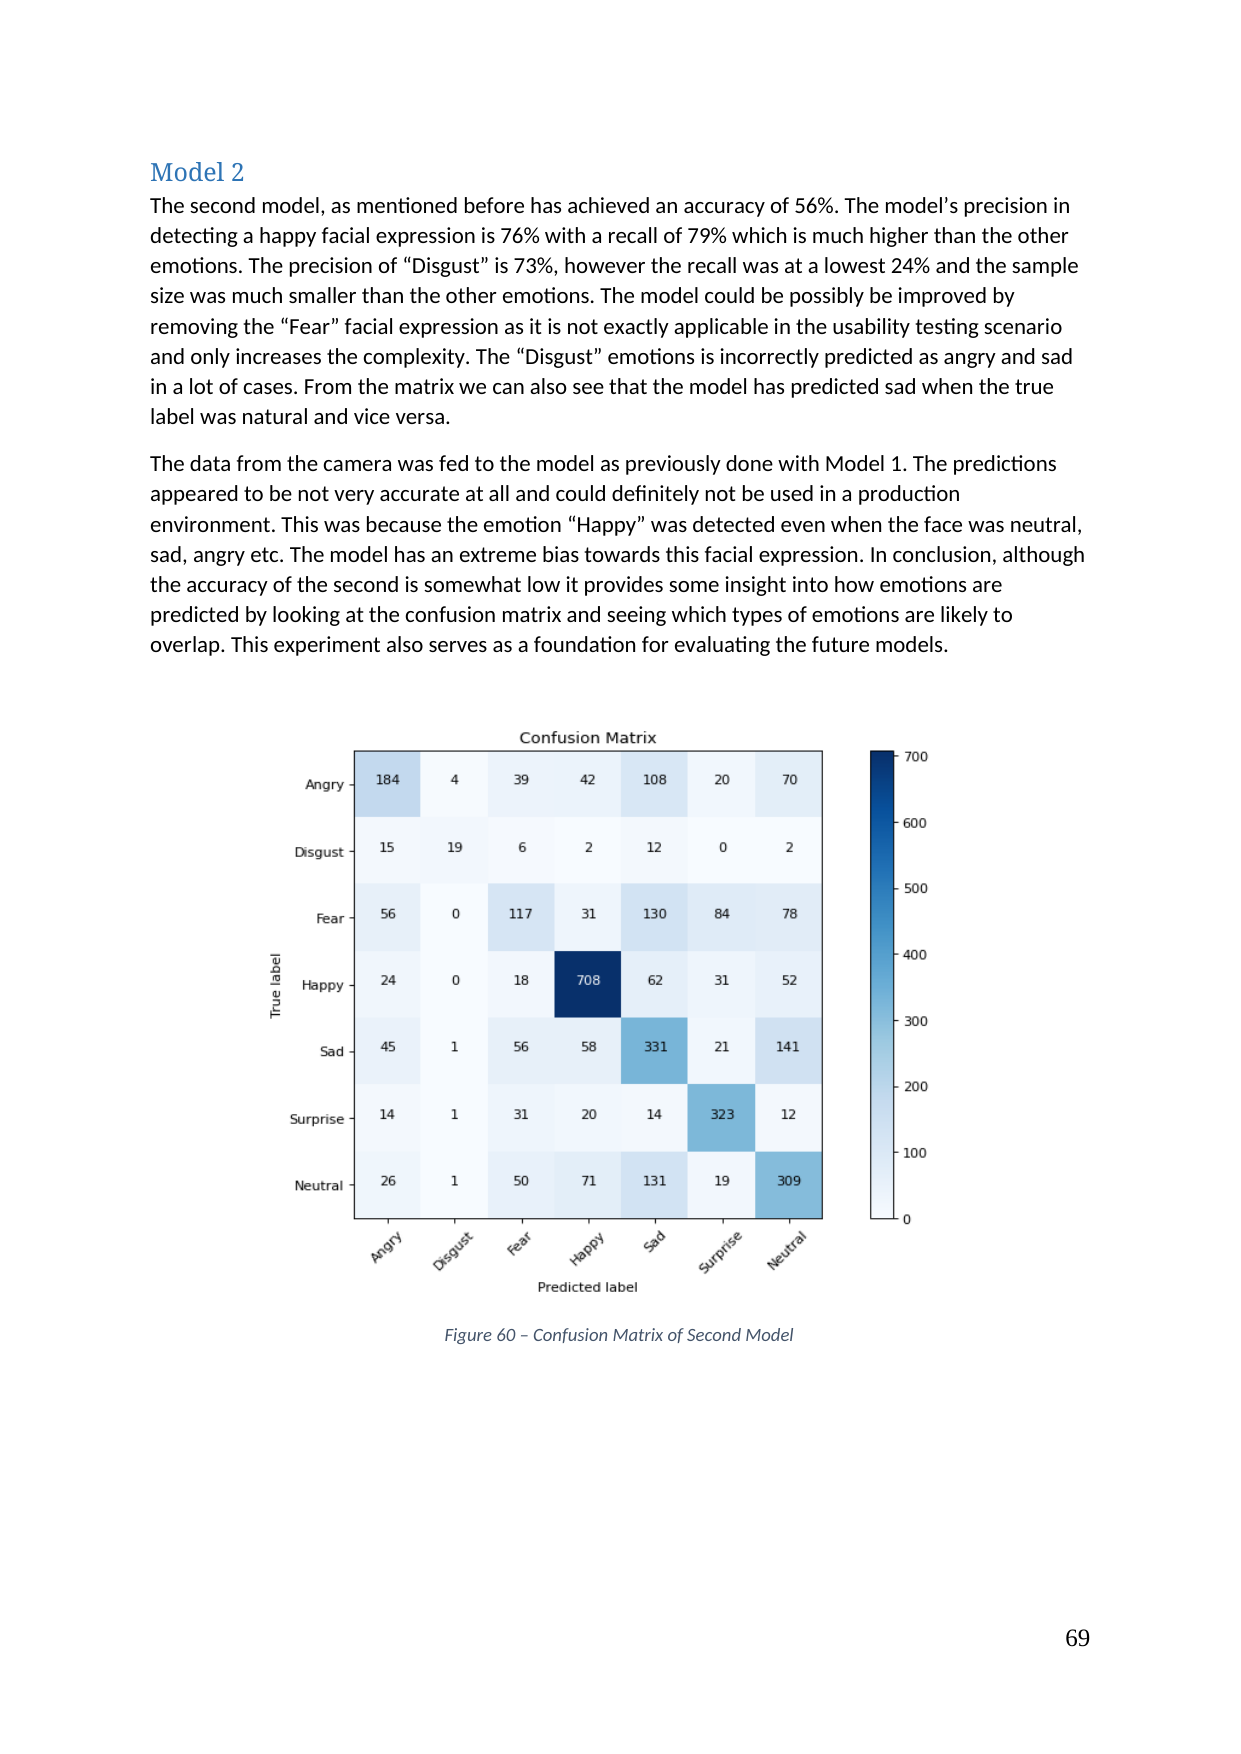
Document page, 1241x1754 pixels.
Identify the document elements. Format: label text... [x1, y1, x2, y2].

picture [262, 724, 979, 1304]
text The data from the camera was fed to the model as previously done with Model 1. The predictions appeared to be not very accurate at all and could definitely not be used in a production environment. This was because the emotion “Happy” was detected even when the face was neutral, sad, angry etc. The model has an extreme bias towards this facial expression. In conclusion, although the accuracy of the second is somewhat low it provides some insight into how emotions are predicted by looking at the confusion matrix and seeing which types of emotions are likely to overlap. This experiment also serves as a foundation for evaluating the future models. [150, 449, 1090, 658]
text The second model, as mentioned before has achieved an accuracy of 56%. The model’s precision in detecting a happy facial expression is 76% with a recall of 79% which is much higher than the other emotions. The precision of “Disgust” is 73%, however the recall was at a lowest 24% and the sample size was much smaller than the other emotions. The model could be possibly be improved by removing the “Fear” facial expression as it is not exactly applicable in the usability testing scenario and only increases the complexity. The “Disgust” emotions is incorrectly predicted as angry and sad in a lot of cases. From the matrix we can also see that the model has predicted sad when the true label was natural and vice versa. [150, 191, 1090, 430]
text Figure 60 – Confusion Matrix of Second Model [150, 1323, 1090, 1346]
subtitle Model 2 [150, 154, 1090, 188]
